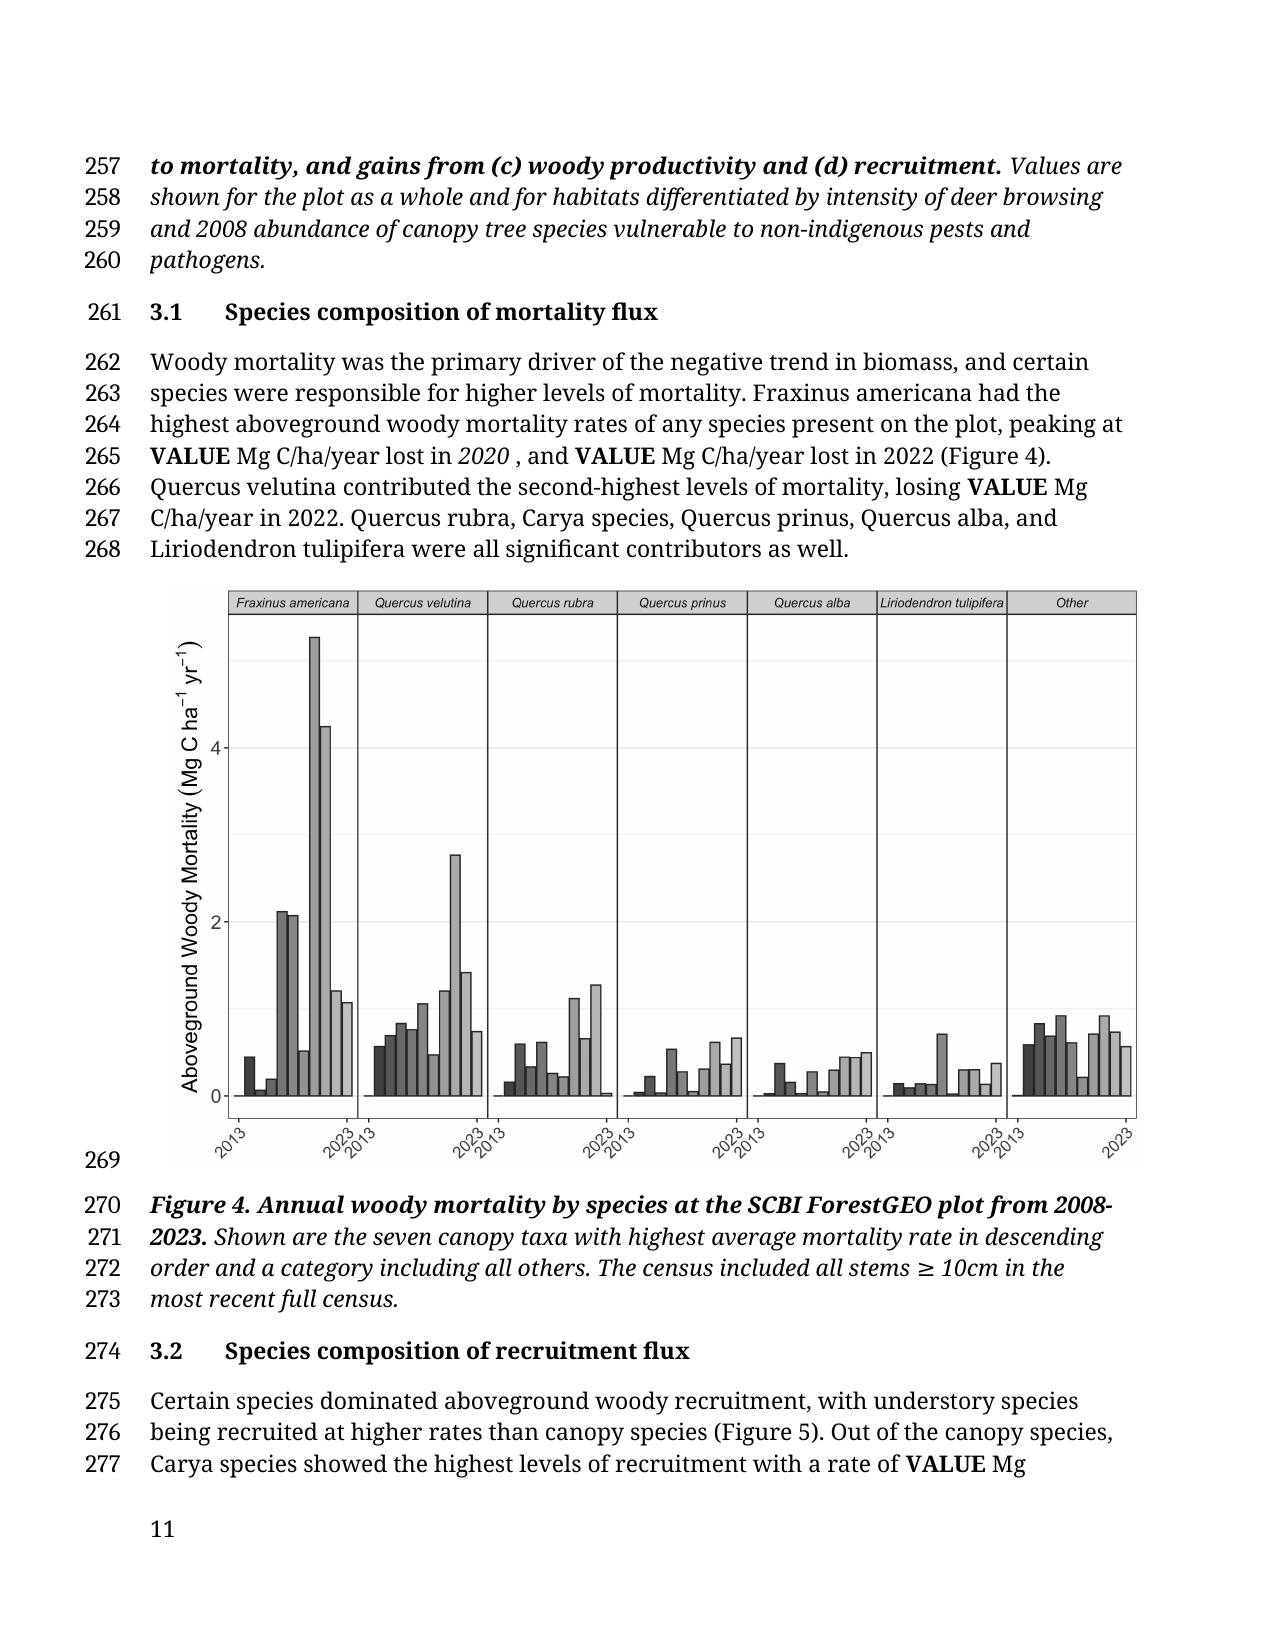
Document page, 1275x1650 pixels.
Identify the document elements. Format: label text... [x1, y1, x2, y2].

text Woody mortality was the primary driver of the negative trend in biomass, and certain species were responsible for higher levels of mortality. Fraxinus americana had the highest aboveground woody mortality rates of any species present on the plot, peaking at VALUE Mg C/ha/year lost in 2020 , and VALUE Mg C/ha/year lost in 2022 (Figure 4). Quercus velutina contributed the second-highest levels of mortality, losing VALUE Mg C/ha/year in 2022. Quercus rubra, Carya species, Quercus prinus, Quercus alba, and Liriodendron tulipifera were all significant contributors as well. [150, 346, 1125, 564]
picture [168, 583, 1144, 1169]
subtitle 3.2 Species composition of recruitment flux [150, 1335, 1125, 1366]
subtitle 3.1 Species composition of mortality flux [150, 296, 1125, 327]
text Figure 4. Annual woody mortality by species at the SCBI ForestGEO plot from 2008-2023. Shown are the seven canopy taxa with highest average mortality rate in descending order and a category including all others. The census included all stems ≥ 10cm in the most recent full census. [150, 1189, 1125, 1314]
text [150, 1385, 1125, 1479]
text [150, 150, 1125, 275]
